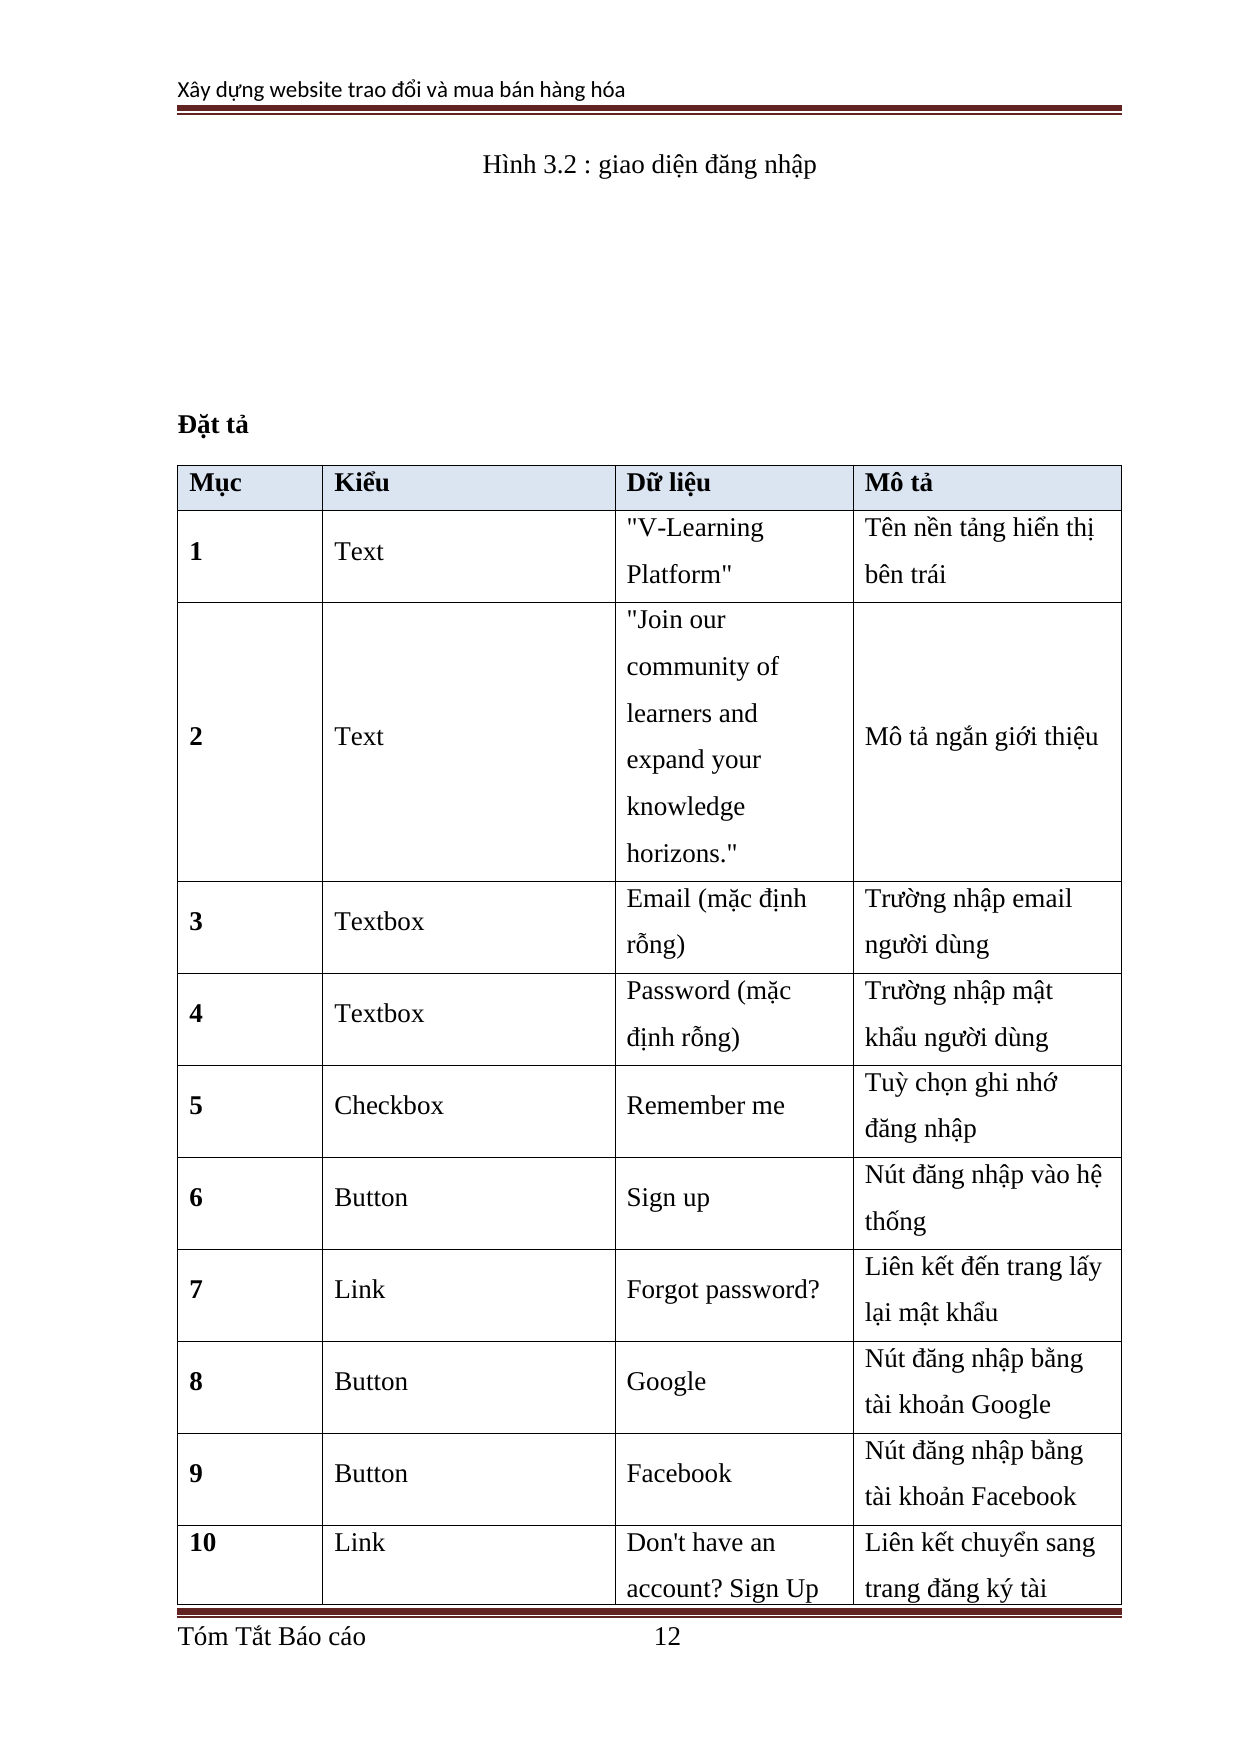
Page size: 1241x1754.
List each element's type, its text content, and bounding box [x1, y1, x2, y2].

table_cell Link [323, 1526, 615, 1604]
table_cell Forgot password? [616, 1250, 853, 1341]
table_cell Liên kết đến trang lấy lại mật khẩu [854, 1250, 1121, 1341]
table_cell Checkbox [323, 1066, 615, 1157]
table_cell 7 [178, 1250, 322, 1341]
table_cell 1 [178, 511, 322, 602]
table_cell "Join our community of learners and expand your knowledge horizons." [616, 603, 853, 881]
table_cell Facebook [616, 1434, 853, 1525]
table_cell Password (mặc định rỗng) [616, 974, 853, 1065]
table_cell Text [323, 511, 615, 602]
table_cell Nút đăng nhập bằng tài khoản Google [854, 1342, 1121, 1433]
table_cell Text [323, 603, 615, 881]
table_cell Email (mặc định rỗng) [616, 882, 853, 973]
table_cell Link [323, 1250, 615, 1341]
table_header Dữ liệu [616, 466, 853, 510]
table_cell 4 [178, 974, 322, 1065]
table_cell Button [323, 1342, 615, 1433]
table_cell Tuỳ chọn ghi nhớ đăng nhập [854, 1066, 1121, 1157]
table_cell Google [616, 1342, 853, 1433]
table_cell Tên nền tảng hiển thị bên trái [854, 511, 1121, 602]
table_cell 9 [178, 1434, 322, 1525]
table_cell Button [323, 1434, 615, 1525]
text Hình 3.2 : giao diện đăng nhập [177, 148, 1122, 179]
table_cell Nút đăng nhập bằng tài khoản Facebook [854, 1434, 1121, 1525]
table_cell 8 [178, 1342, 322, 1433]
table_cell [854, 1526, 1121, 1604]
table_cell 5 [178, 1066, 322, 1157]
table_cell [616, 1526, 853, 1604]
table_cell Mô tả ngắn giới thiệu [854, 603, 1121, 881]
table_header Mô tả [854, 466, 1121, 510]
table_cell Button [323, 1158, 615, 1249]
table_cell Textbox [323, 974, 615, 1065]
table_cell Nút đăng nhập vào hệ thống [854, 1158, 1121, 1249]
table_cell 10 [178, 1526, 322, 1604]
table_cell Remember me [616, 1066, 853, 1157]
table_header Kiểu [323, 466, 615, 510]
table_cell "V-Learning Platform" [616, 511, 853, 602]
table_cell Trường nhập email người dùng [854, 882, 1121, 973]
table_cell Trường nhập mật khẩu người dùng [854, 974, 1121, 1065]
table_cell 6 [178, 1158, 322, 1249]
table_cell 2 [178, 603, 322, 881]
text Đặt tả [177, 408, 1122, 439]
table_cell 3 [178, 882, 322, 973]
table_cell Textbox [323, 882, 615, 973]
table_header Mục [178, 466, 322, 510]
table_cell Sign up [616, 1158, 853, 1249]
